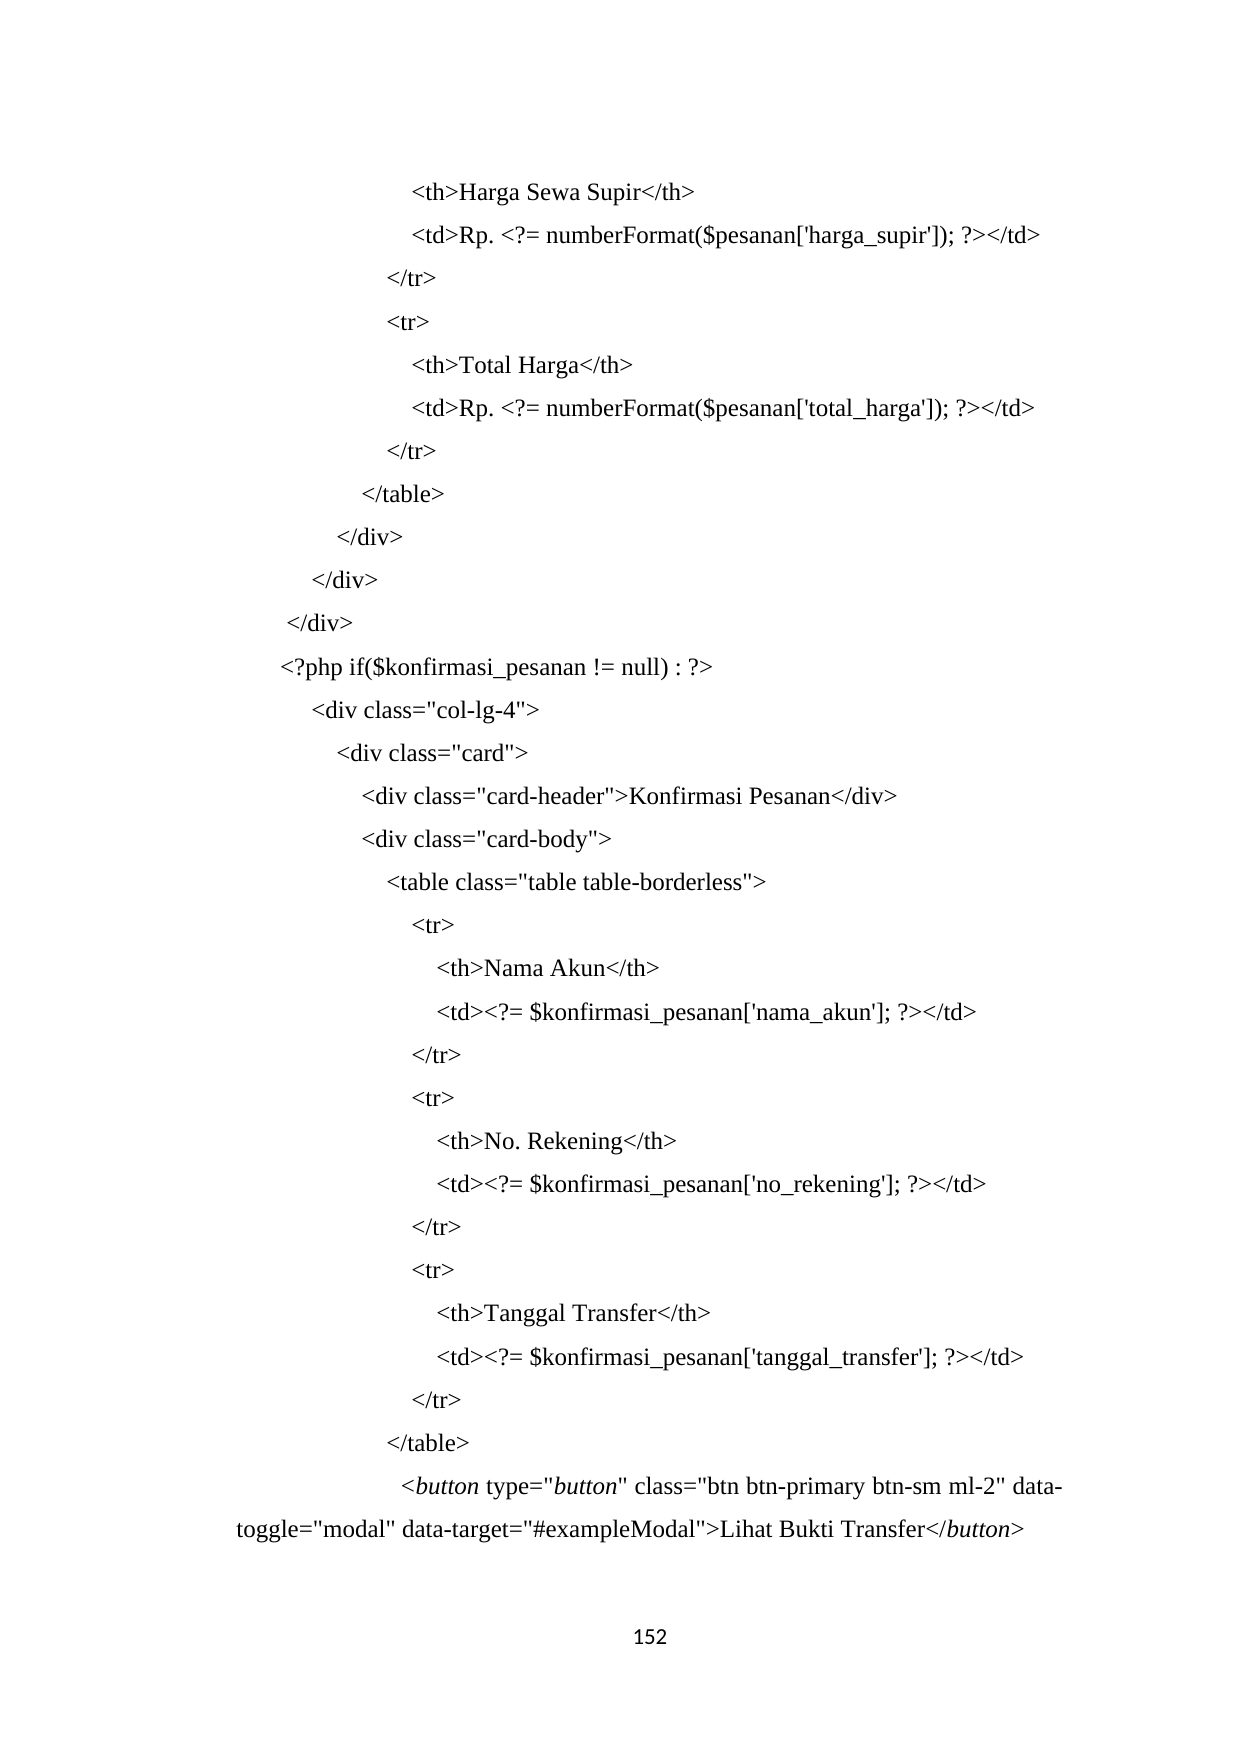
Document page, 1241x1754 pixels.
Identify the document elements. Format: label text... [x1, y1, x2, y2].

text <button type="button" class="btn btn-primary btn-sm ml-2" data-toggle="modal" data-target="#exampleModal">Lihat Bukti Transfer</button> [236, 1471, 1063, 1543]
text <div class="card-header">Konfirmasi Pesanan</div> [236, 781, 1063, 810]
text </tr> [236, 1040, 1063, 1068]
text <div class="card"> [236, 738, 1063, 767]
text <tr> [236, 1255, 1063, 1284]
text <td><?= $konfirmasi_pesanan['nama_akun']; ?></td> [236, 997, 1063, 1025]
text <?php if($konfirmasi_pesanan != null) : ?> [236, 652, 1063, 680]
text <td><?= $konfirmasi_pesanan['tanggal_transfer']; ?></td> [236, 1342, 1063, 1370]
text <td>Rp. <?= numberFormat($pesanan['total_harga']); ?></td> [236, 393, 1063, 422]
text <tr> [236, 910, 1063, 939]
text <table class="table table-borderless"> [236, 867, 1063, 896]
text <th>Harga Sewa Supir</th> [236, 177, 1063, 206]
text <tr> [236, 307, 1063, 335]
text <td><?= $konfirmasi_pesanan['no_rekening']; ?></td> [236, 1169, 1063, 1198]
text </tr> [236, 436, 1063, 465]
text </tr> [236, 1212, 1063, 1241]
text <th>Nama Akun</th> [236, 953, 1063, 982]
text </tr> [236, 263, 1063, 292]
text </div> [236, 522, 1063, 551]
text <th>Total Harga</th> [236, 350, 1063, 378]
text <div class="card-body"> [236, 824, 1063, 853]
text <div class="col-lg-4"> [236, 695, 1063, 723]
text </tr> [236, 1385, 1063, 1413]
text <tr> [236, 1083, 1063, 1112]
text <td>Rp. <?= numberFormat($pesanan['harga_supir']); ?></td> [236, 220, 1063, 249]
text </div> [236, 608, 1063, 637]
text <th>Tanggal Transfer</th> [236, 1298, 1063, 1327]
text </table> [236, 479, 1063, 508]
text </table> [236, 1428, 1063, 1457]
text </div> [236, 565, 1063, 594]
text <th>No. Rekening</th> [236, 1126, 1063, 1155]
